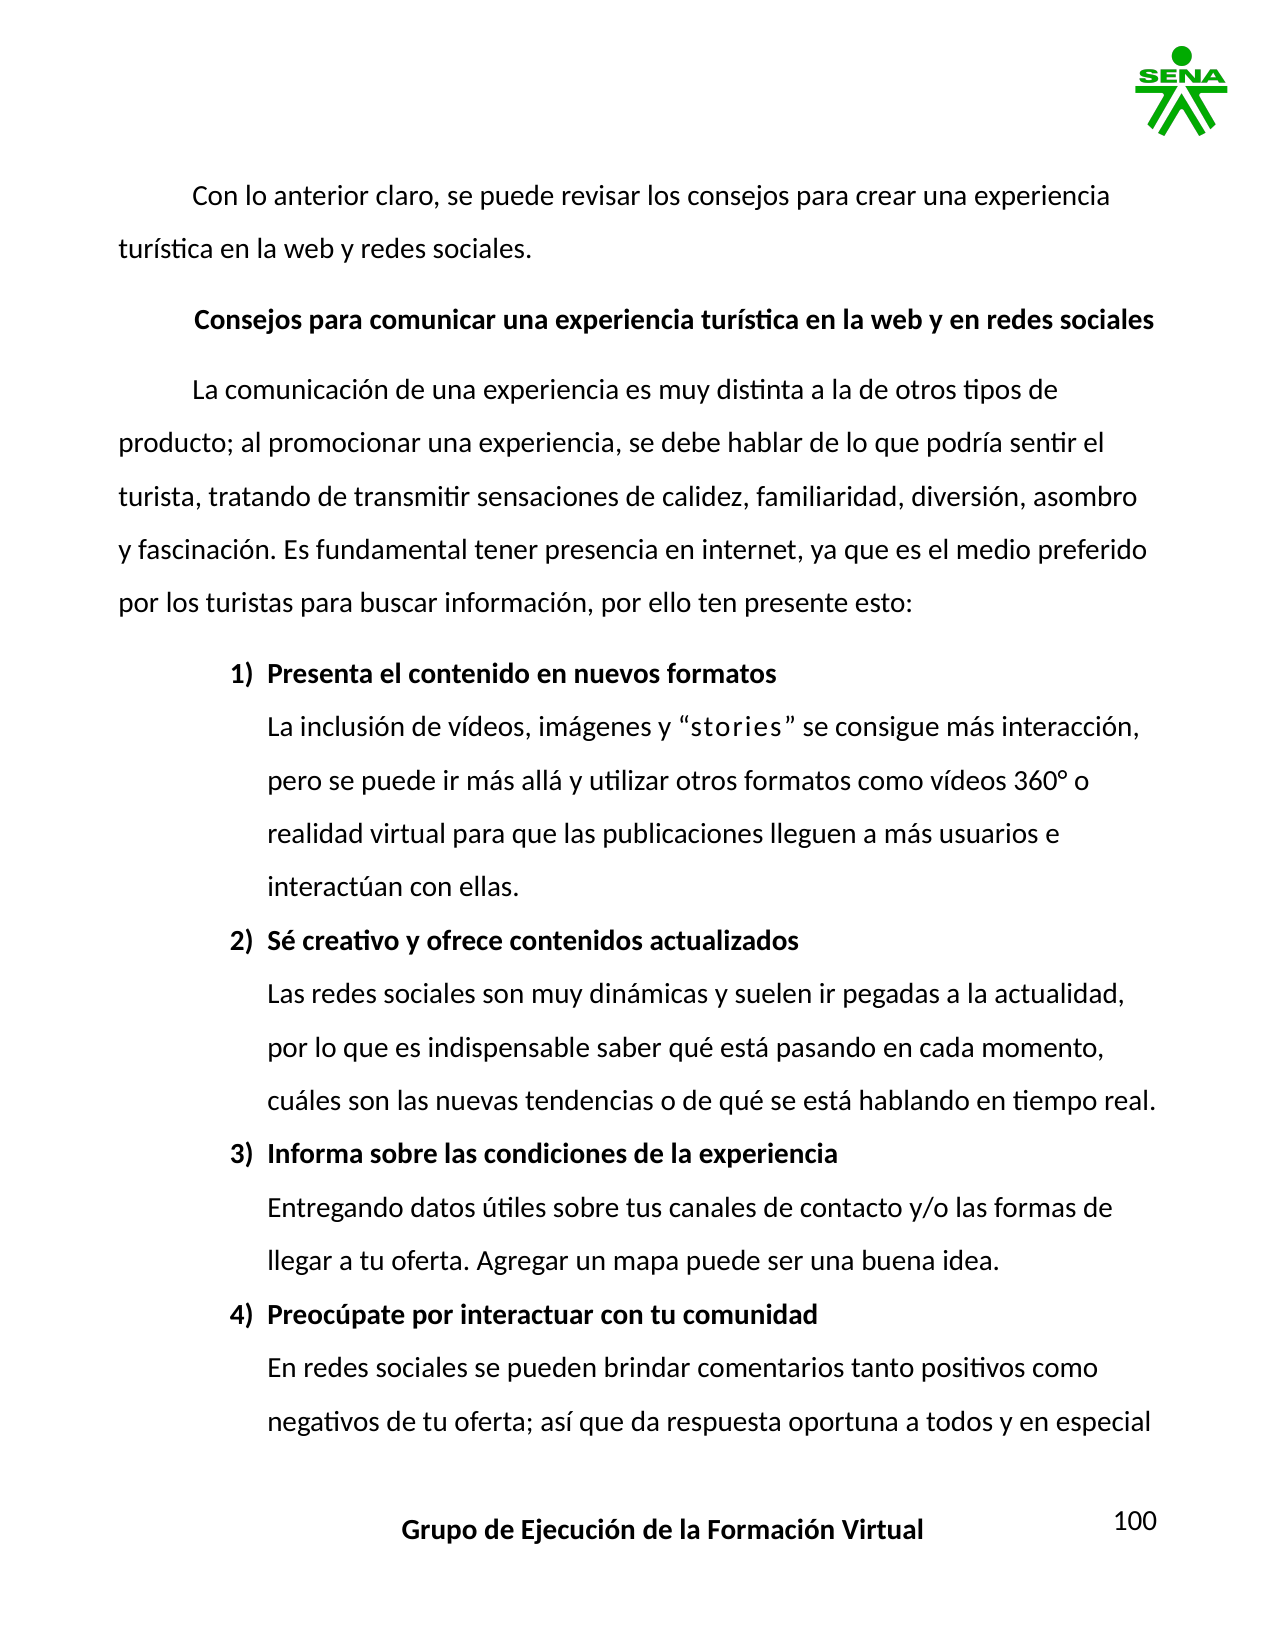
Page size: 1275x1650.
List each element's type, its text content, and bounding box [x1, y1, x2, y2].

list Sé creativo y ofrece contenidos actualizados [229, 922, 1157, 957]
text La comunicación de una experiencia es muy distinta a la de otros tipos de producto; al promocionar una experiencia, se debe hablar de lo que podría sentir el turista, tratando de transmitir sensaciones de calidez, familiaridad, diversión, asombro y fascinación. Es fundamental tener presencia en internet, ya que es el medio preferido por los turistas para buscar información, por ello ten presente esto: [118, 371, 1157, 620]
list Presenta el contenido en nuevos formatos [229, 655, 1157, 690]
picture [1135, 46, 1228, 136]
list La inclusión de vídeos, imágenes y “stories” se consigue más interacción, pero se puede ir más allá y utilizar otros formatos como vídeos 360° o realidad virtual para que las publicaciones lleguen a más usuarios e interactúan con ellas. [267, 708, 1157, 904]
list Las redes sociales son muy dinámicas y suelen ir pegadas a la actualidad, por lo que es indispensable saber qué está pasando en cada momento, cuáles son las nuevas tendencias o de qué se está hablando en tiempo real. [267, 975, 1157, 1118]
list Entregando datos útiles sobre tus canales de contacto y/o las formas de llegar a tu oferta. Agregar un mapa puede ser una buena idea. [267, 1189, 1157, 1278]
list Preocúpate por interactuar con tu comunidad [229, 1296, 1157, 1332]
text Con lo anterior claro, se puede revisar los consejos para crear una experiencia turística en la web y redes sociales. [118, 177, 1157, 266]
list Informa sobre las condiciones de la experiencia [229, 1136, 1157, 1171]
text Consejos para comunicar una experiencia turística en la web y en redes sociales [118, 301, 1157, 336]
